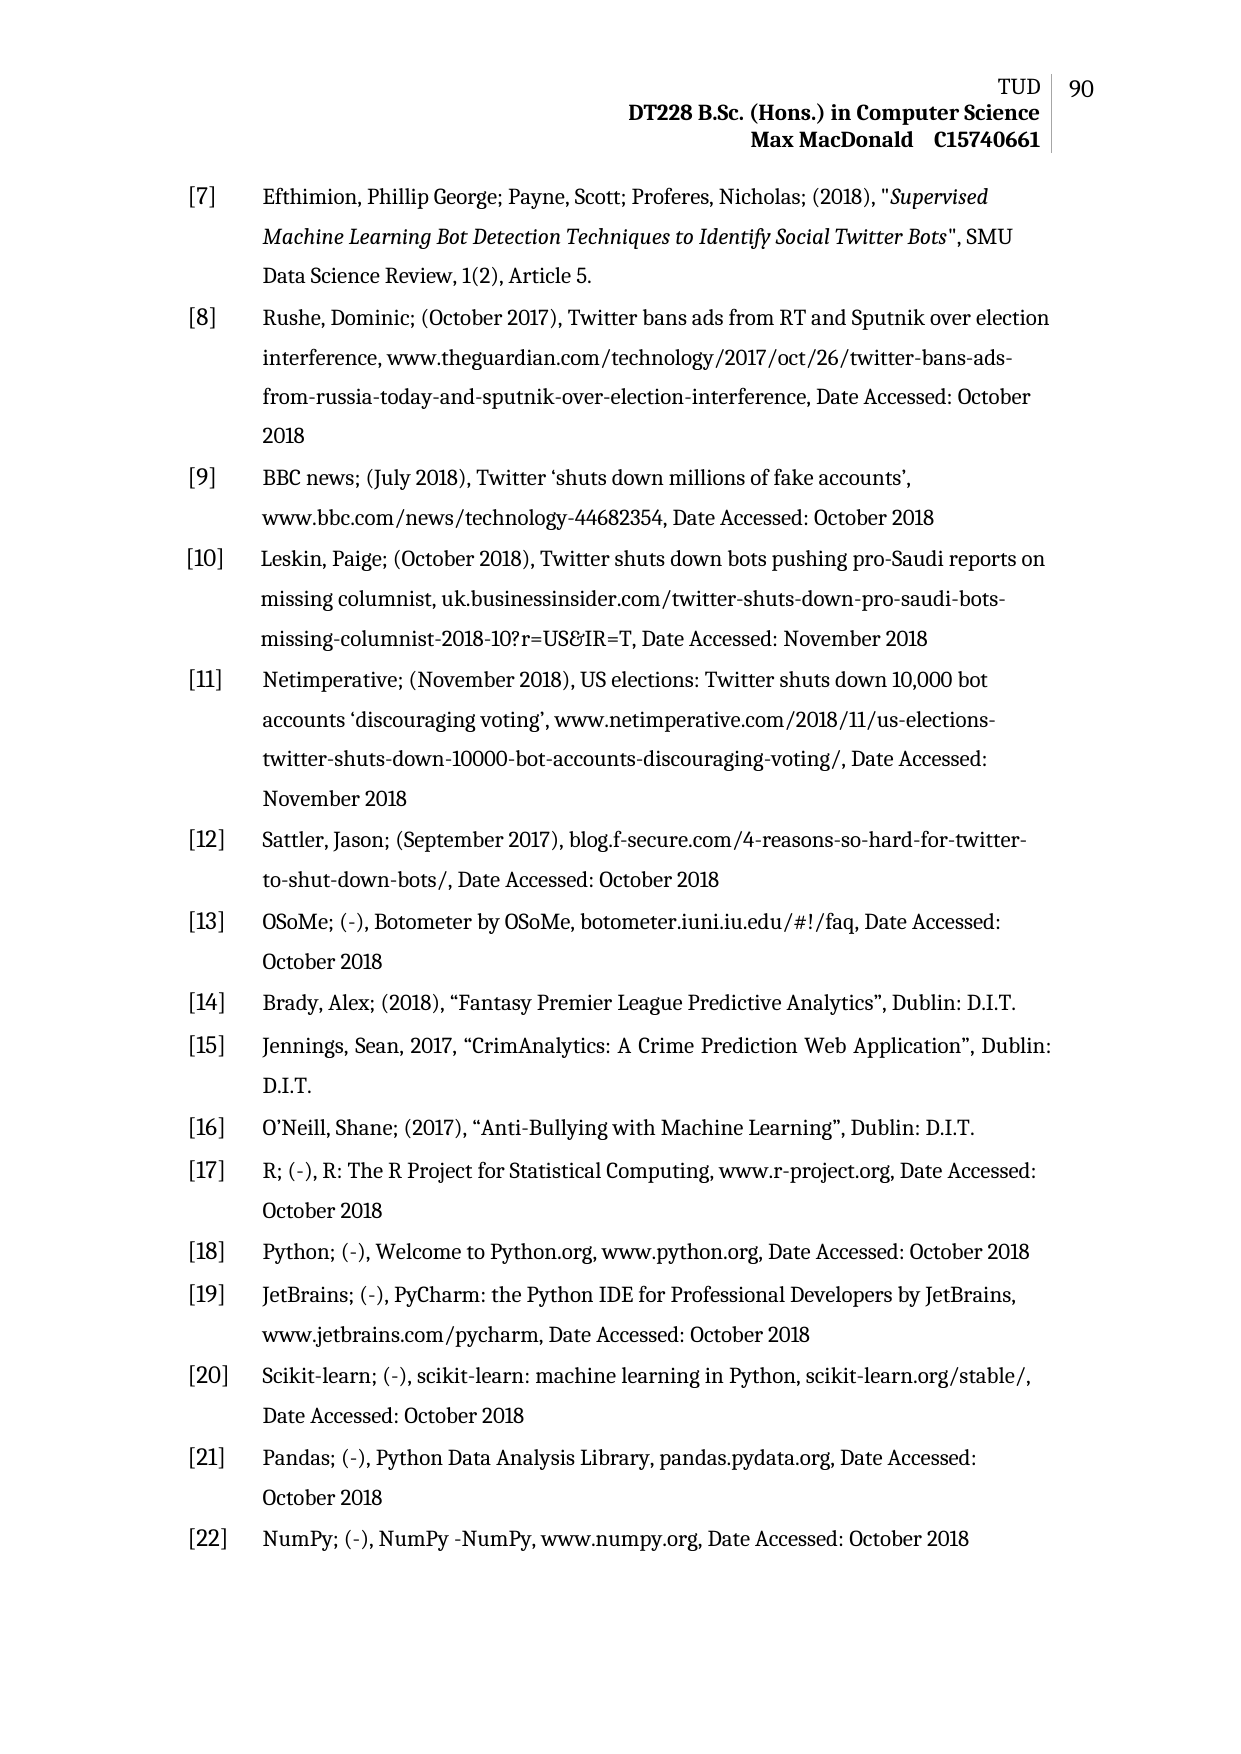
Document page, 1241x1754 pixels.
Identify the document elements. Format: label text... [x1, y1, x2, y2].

list Leskin, Paige; (October 2018), Twitter shuts down bots pushing pro-Saudi reports on missing columnist, uk.businessinsider.com/twitter-shuts-down-pro-saudi-bots-missing-columnist-2018-10?r=US&IR=T, Date Accessed: November 2018 [185, 544, 1053, 652]
list Rushe, Dominic; (October 2017), Twitter bans ads from RT and Sputnik over election interference, www.theguardian.com/technology/2017/oct/26/twitter-bans-ads-from-russia-today-and-sputnik-over-election-interference, Date Accessed: October 2018 [187, 302, 1053, 449]
list R; (-), R: The R Project for Statistical Computing, www.r-project.org, Date Accessed: October 2018 [187, 1156, 1053, 1224]
list Efthimion, Phillip George; Payne, Scott; Proferes, Nicholas; (2018), "Supervised Machine Learning Bot Detection Techniques to Identify Social Twitter Bots", SMU Data Science Review, 1(2), Article 5. [187, 182, 1053, 289]
list NumPy; (-), NumPy -NumPy, www.numpy.org, Date Accessed: October 2018 [187, 1524, 1053, 1553]
list O’Neill, Shane; (2017), “Anti-Bullying with Machine Learning”, Dublin: D.I.T. [187, 1112, 1053, 1141]
list Brady, Alex; (2018), “Fantasy Premier League Predictive Analytics”, Dublin: D.I.T. [187, 988, 1053, 1017]
list BBC news; (July 2018), Twitter ‘shuts down millions of fake accounts’, www.bbc.com/news/technology-44682354, Date Accessed: October 2018 [187, 463, 1053, 531]
list Python; (-), Welcome to Python.org, www.python.org, Date Accessed: October 2018 [187, 1237, 1053, 1266]
list JetBrains; (-), PyCharm: the Python IDE for Professional Developers by JetBrains, www.jetbrains.com/pycharm, Date Accessed: October 2018 [187, 1280, 1053, 1348]
list Sattler, Jason; (September 2017), blog.f-secure.com/4-reasons-so-hard-for-twitter-to-shut-down-bots/, Date Accessed: October 2018 [187, 825, 1053, 893]
list Pandas; (-), Python Data Analysis Library, pandas.pydata.org, Date Accessed: October 2018 [187, 1443, 1053, 1511]
list Jennings, Sean, 2017, “CrimAnalytics: A Crime Prediction Web Application”, Dublin: D.I.T. [187, 1031, 1053, 1099]
list Netimperative; (November 2018), US elections: Twitter shuts down 10,000 bot accounts ‘discouraging voting’, www.netimperative.com/2018/11/us-elections-twitter-shuts-down-10000-bot-accounts-discouraging-voting/, Date Accessed: November 2018 [187, 665, 1053, 812]
list Scikit-learn; (-), scikit-learn: machine learning in Python, scikit-learn.org/stable/, Date Accessed: October 2018 [187, 1361, 1053, 1429]
list OSoMe; (-), Botometer by OSoMe, botometer.iuni.iu.edu/#!/faq, Date Accessed: October 2018 [187, 907, 1053, 975]
